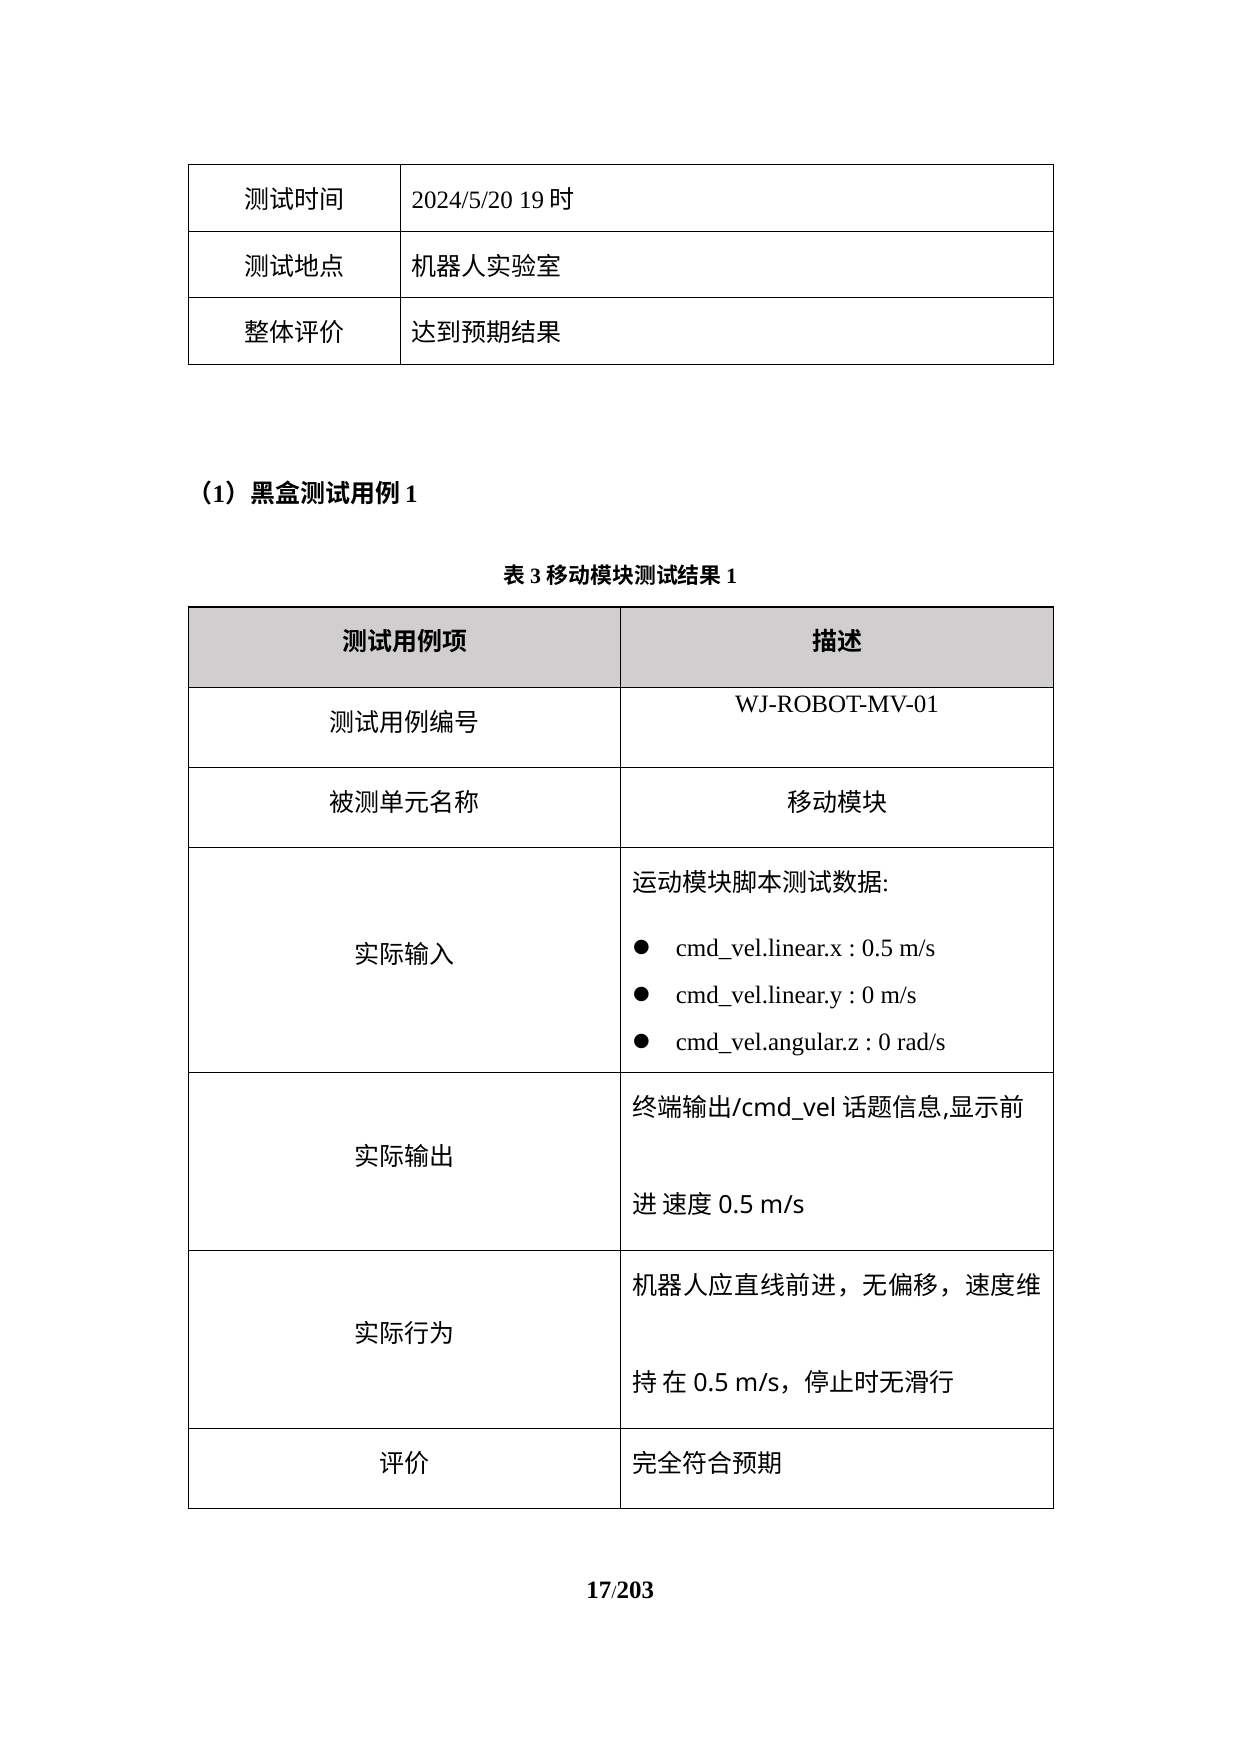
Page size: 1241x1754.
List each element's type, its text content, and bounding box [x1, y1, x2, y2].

table_cell 测试用例编号 [189, 688, 620, 767]
table_cell 完全符合预期 [621, 1429, 1053, 1508]
table_cell 整体评价 [189, 298, 400, 364]
table_header 描述 [621, 608, 1053, 687]
text （1）黑盒测试用例1 [187, 459, 1053, 524]
text 表3 移动模块测试结果1 [187, 558, 1053, 591]
table_cell 2024/5/20 19时 [401, 165, 1053, 231]
table_header 测试用例项 [189, 608, 620, 687]
table_cell 达到预期结果 [401, 298, 1053, 364]
table_cell 机器人应直线前进，无偏移，速度维持 在 0.5 m/s，停止时无滑行 [621, 1251, 1053, 1428]
table_cell 实际输入 [189, 848, 620, 1072]
table_cell 运动模块脚本测试数据: cmd_vel.linear.x : 0.5 m/s cmd_vel.linear.y : 0 m/s cmd_vel.angular.z : 0 rad/s [621, 848, 1053, 1072]
table_cell 机器人实验室 [401, 232, 1053, 297]
table_cell 测试地点 [189, 232, 400, 297]
table_cell 实际行为 [189, 1251, 620, 1428]
table_cell 实际输出 [189, 1073, 620, 1250]
table_cell 评价 [189, 1429, 620, 1508]
table_cell WJ-ROBOT-MV-01 [621, 688, 1053, 767]
table_cell 测试时间 [189, 165, 400, 231]
table_cell 移动模块 [621, 768, 1053, 847]
table_cell 被测单元名称 [189, 768, 620, 847]
table_cell 终端输出/cmd_vel 话题信息,显示前进 速度 0.5 m/s [621, 1073, 1053, 1250]
